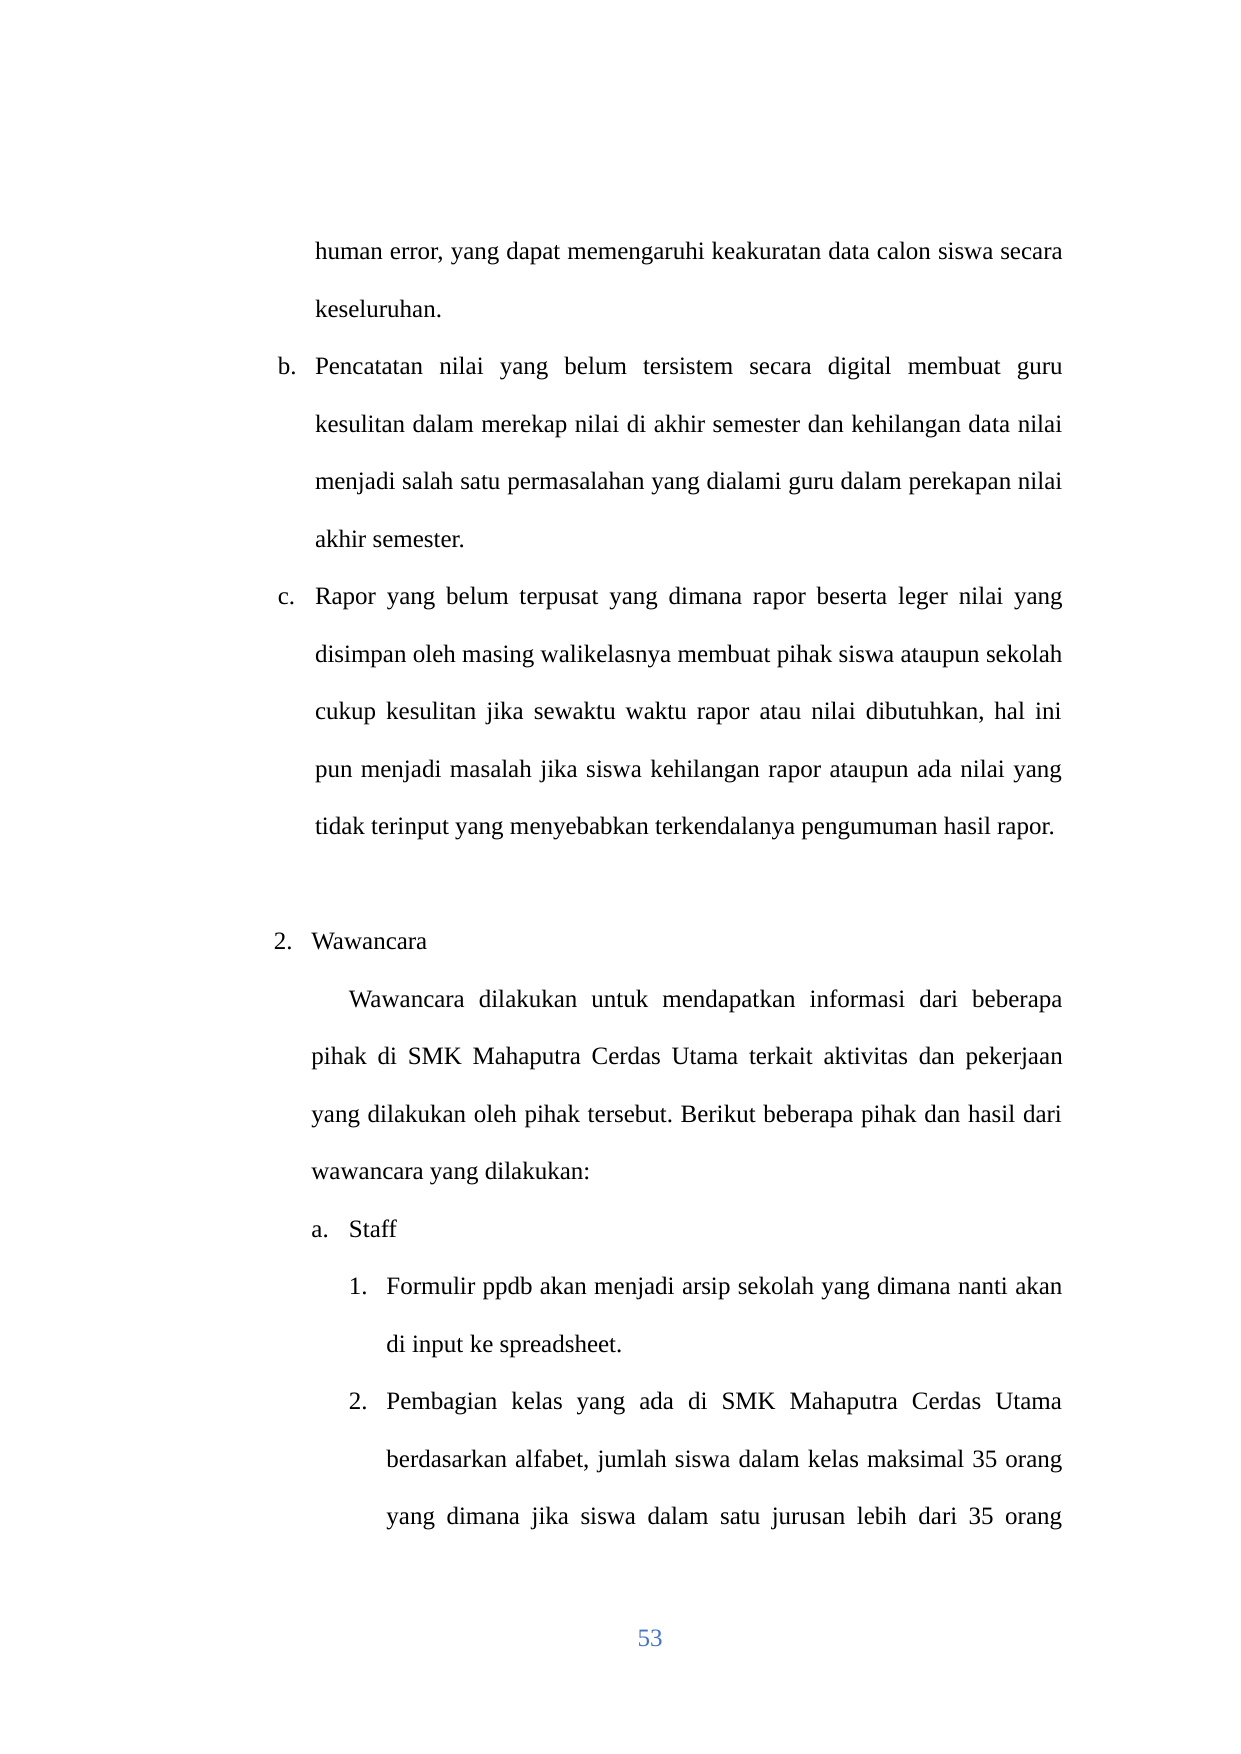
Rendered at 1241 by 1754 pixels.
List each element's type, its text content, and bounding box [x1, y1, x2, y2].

list Pencatatan nilai yang belum tersistem secara digital membuat guru kesulitan dalam merekap nilai di akhir semester dan kehilangan data nilai menjadi salah satu permasalahan yang dialami guru dalam perekapan nilai akhir semester. [278, 351, 1063, 552]
list Formulir ppdb akan menjadi arsip sekolah yang dimana nanti akan di input ke spreadsheet. [349, 1271, 1063, 1357]
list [278, 236, 1063, 322]
list Staff [311, 1214, 1063, 1242]
list Wawancara dilakukan untuk mendapatkan informasi dari beberapa pihak di SMK Mahaputra Cerdas Utama terkait aktivitas dan pekerjaan yang dilakukan oleh pihak tersebut. Berikut beberapa pihak dan hasil dari wawancara yang dilakukan: [311, 984, 1063, 1185]
list Rapor yang belum terpusat yang dimana rapor beserta leger nilai yang disimpan oleh masing walikelasnya membuat pihak siswa ataupun sekolah cukup kesulitan jika sewaktu waktu rapor atau nilai dibutuhkan, hal ini pun menjadi masalah jika siswa kehilangan rapor ataupun ada nilai yang tidak terinput yang menyebabkan terkendalanya pengumuman hasil rapor. [278, 581, 1063, 840]
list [349, 1386, 1063, 1530]
list Wawancara [274, 926, 1063, 955]
